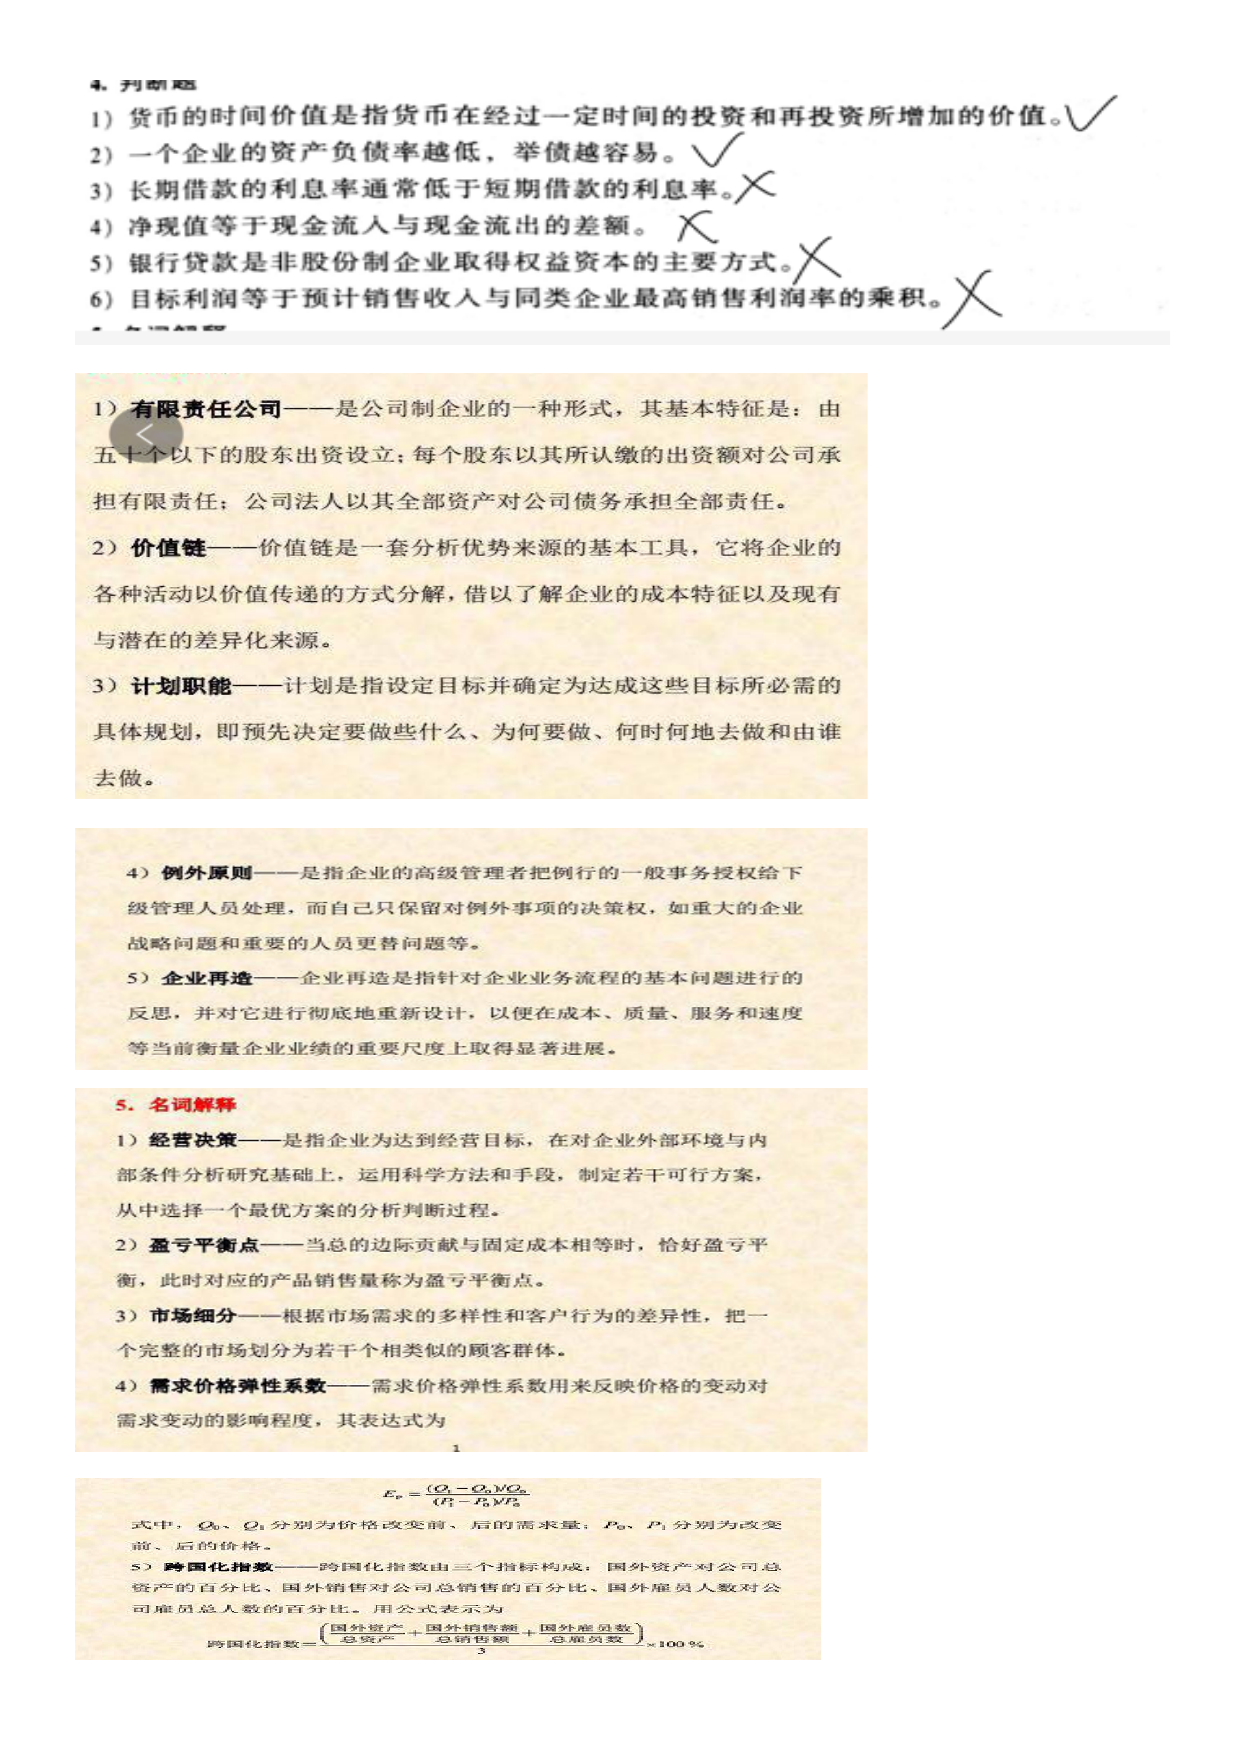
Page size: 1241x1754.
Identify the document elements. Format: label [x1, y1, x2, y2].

picture [75, 80, 1171, 345]
picture [75, 1088, 868, 1452]
picture [75, 828, 868, 1070]
picture [75, 1478, 822, 1660]
picture [75, 373, 868, 799]
